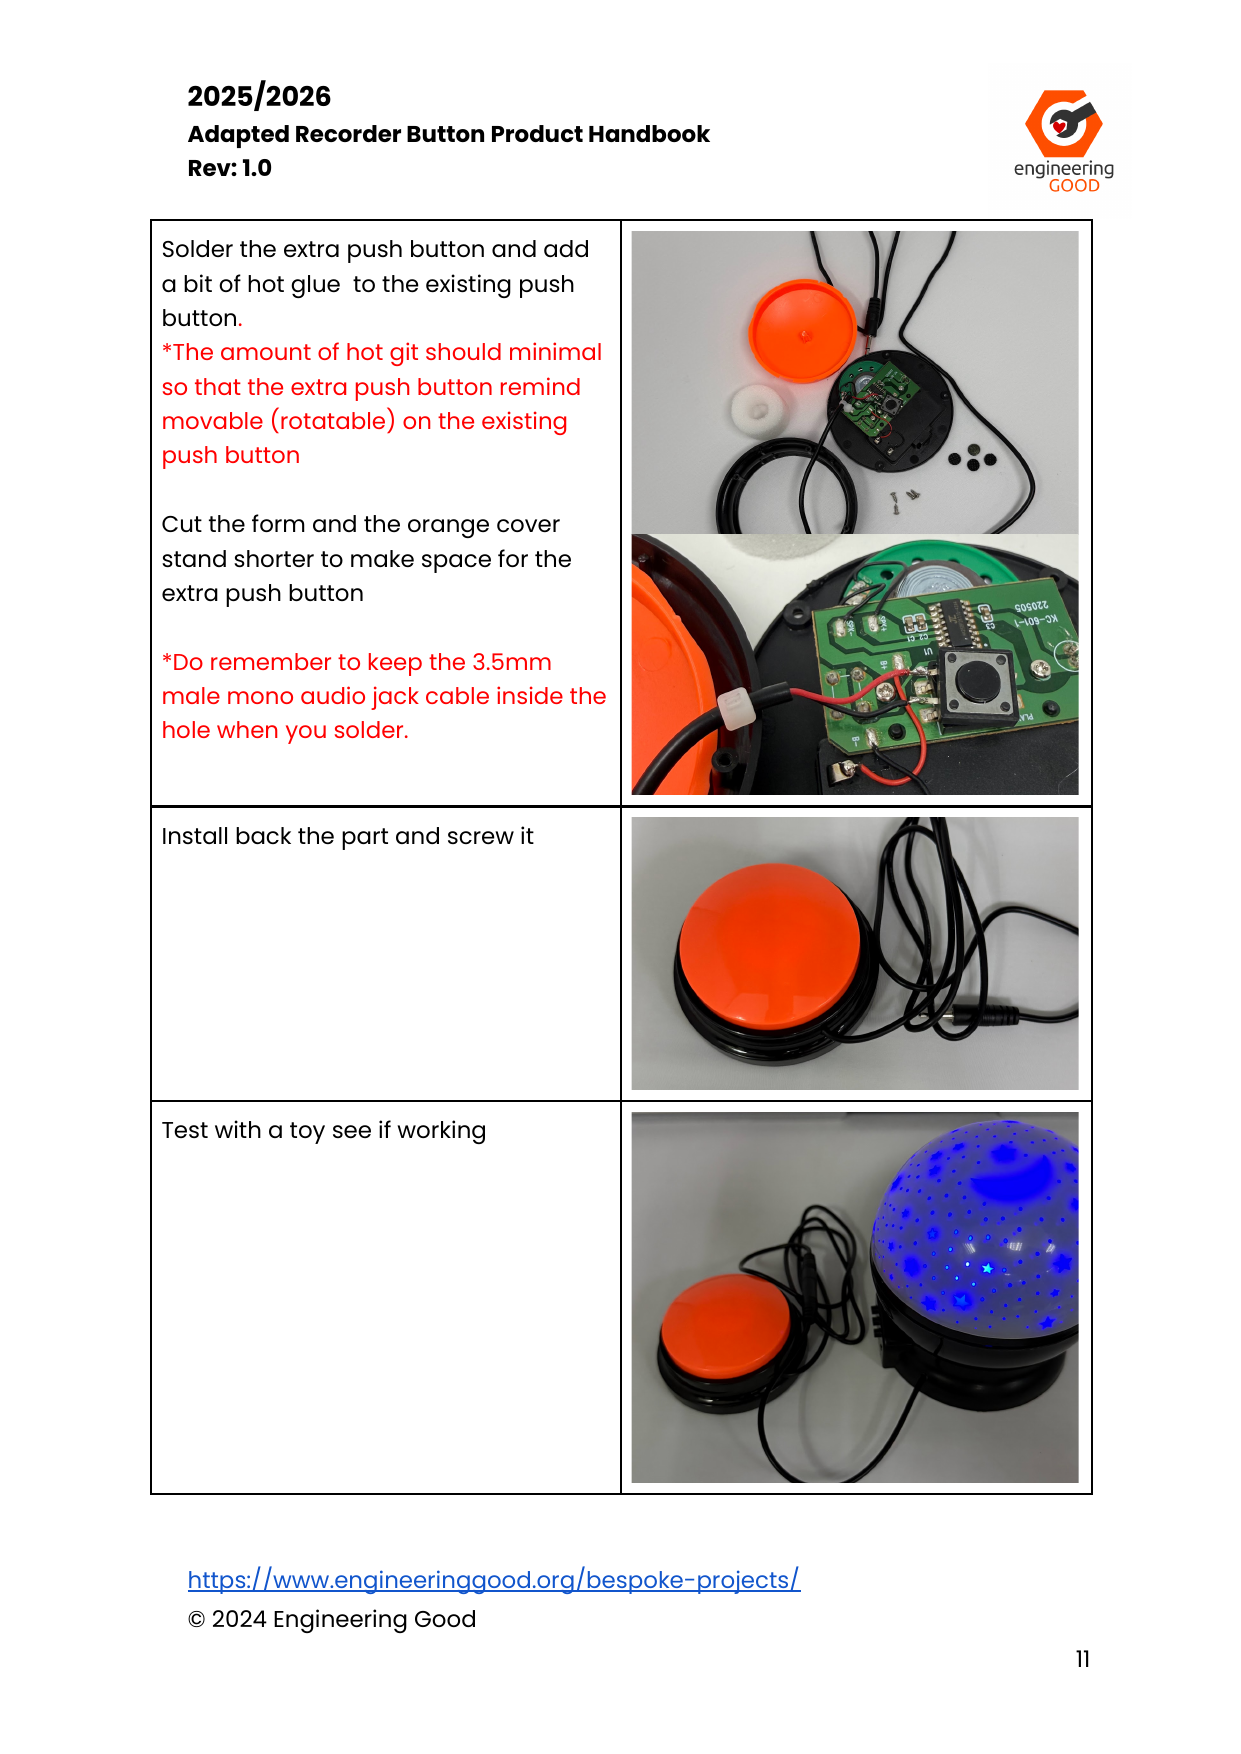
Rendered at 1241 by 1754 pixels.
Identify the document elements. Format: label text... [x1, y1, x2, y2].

picture [631, 817, 1079, 1090]
table_cell Solder the extra push button and add a bit of hot glue to the existing push button. *The amount of hot git should minimal so that the extra push button remind movable (rotatable) on the existing push button Cut the form and the orange cover stand shorter to make space for the extra push button *Do remember to keep the 3.5mm male mono audio jack cable inside the hole when you solder. [152, 221, 620, 805]
table_cell [622, 221, 1091, 805]
picture [631, 231, 1079, 795]
table_cell Install back the part and screw it [152, 808, 620, 1100]
table_cell Test with a toy see if working [152, 1102, 620, 1493]
picture [631, 1112, 1079, 1483]
picture [987, 63, 1132, 219]
table_cell [622, 808, 1091, 1100]
table_cell [622, 1102, 1091, 1493]
